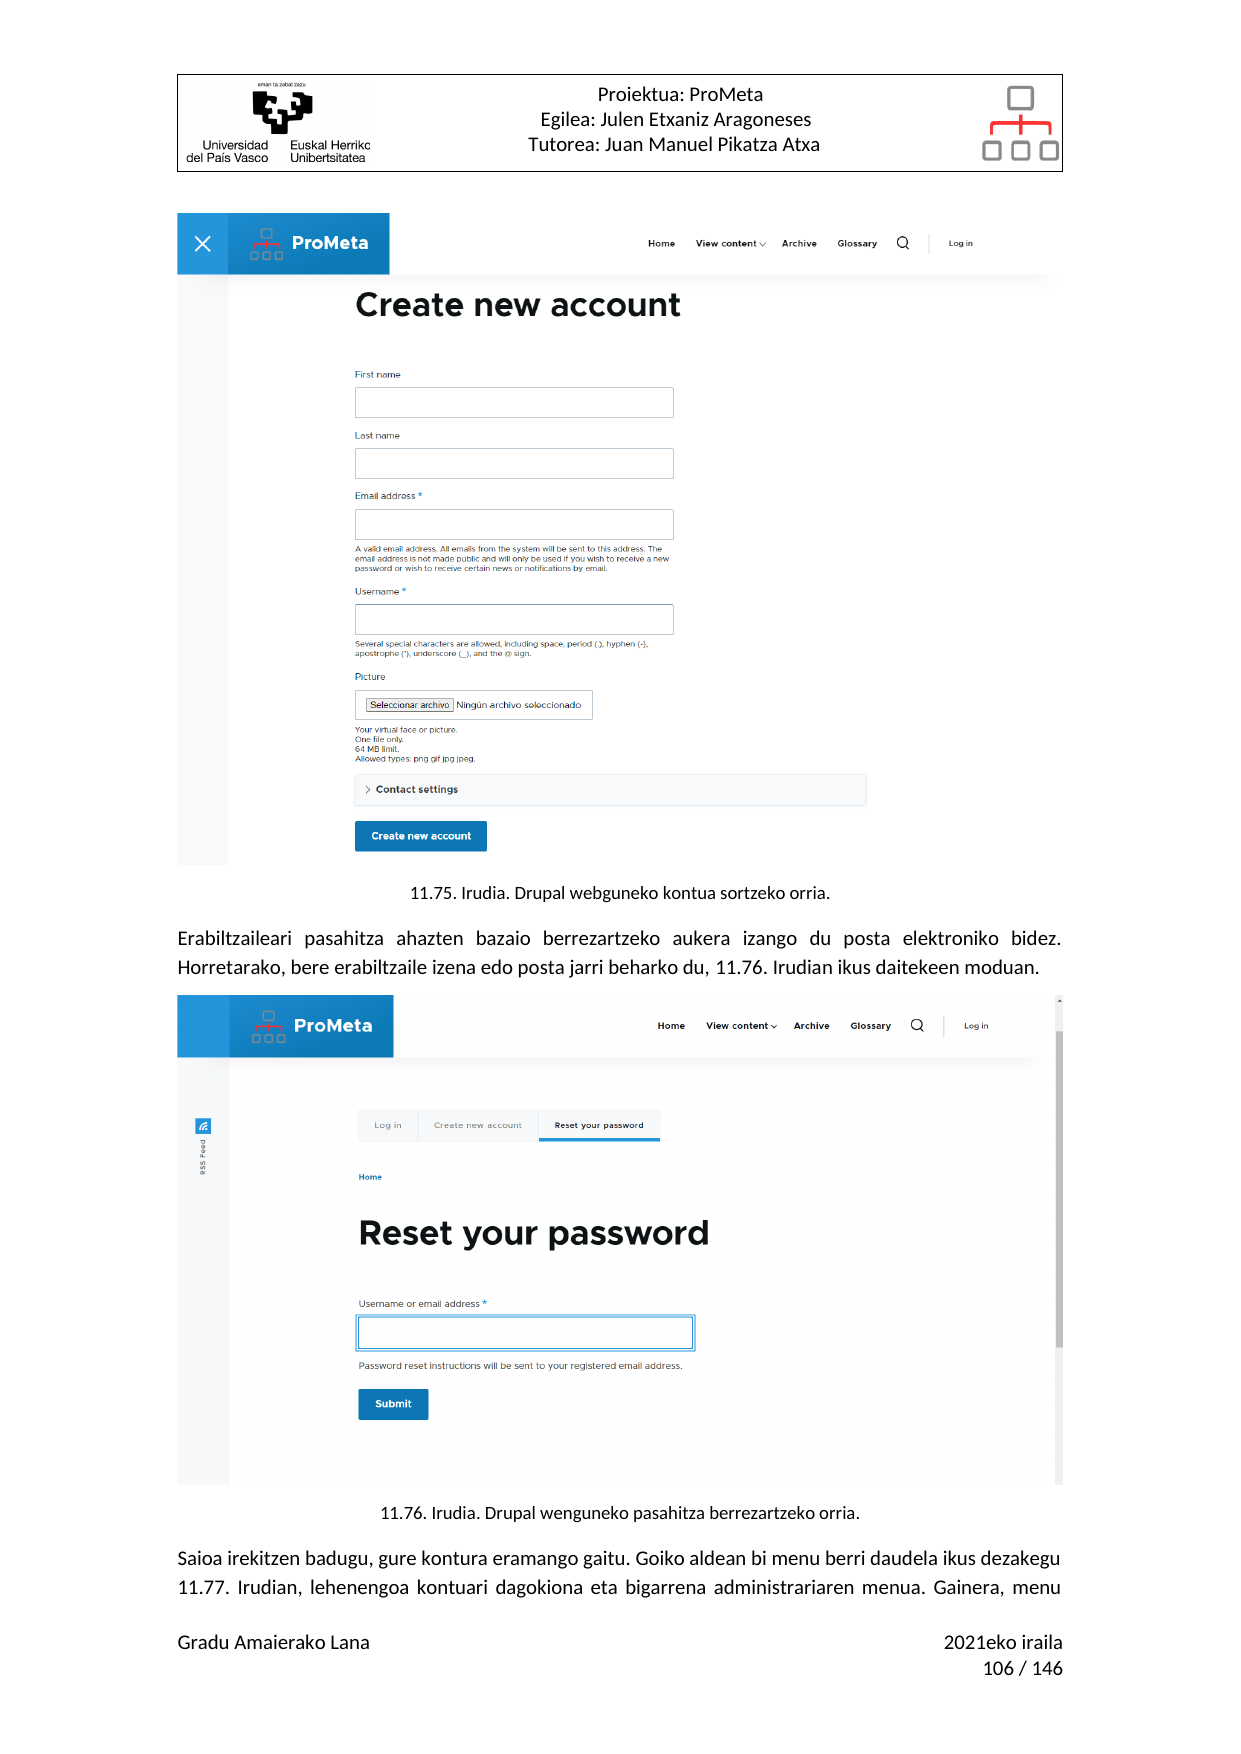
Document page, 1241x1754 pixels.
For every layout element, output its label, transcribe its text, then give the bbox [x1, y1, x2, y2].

picture [177, 995, 1063, 1485]
picture [177, 213, 1063, 865]
picture [978, 80, 1060, 162]
picture [182, 81, 370, 162]
